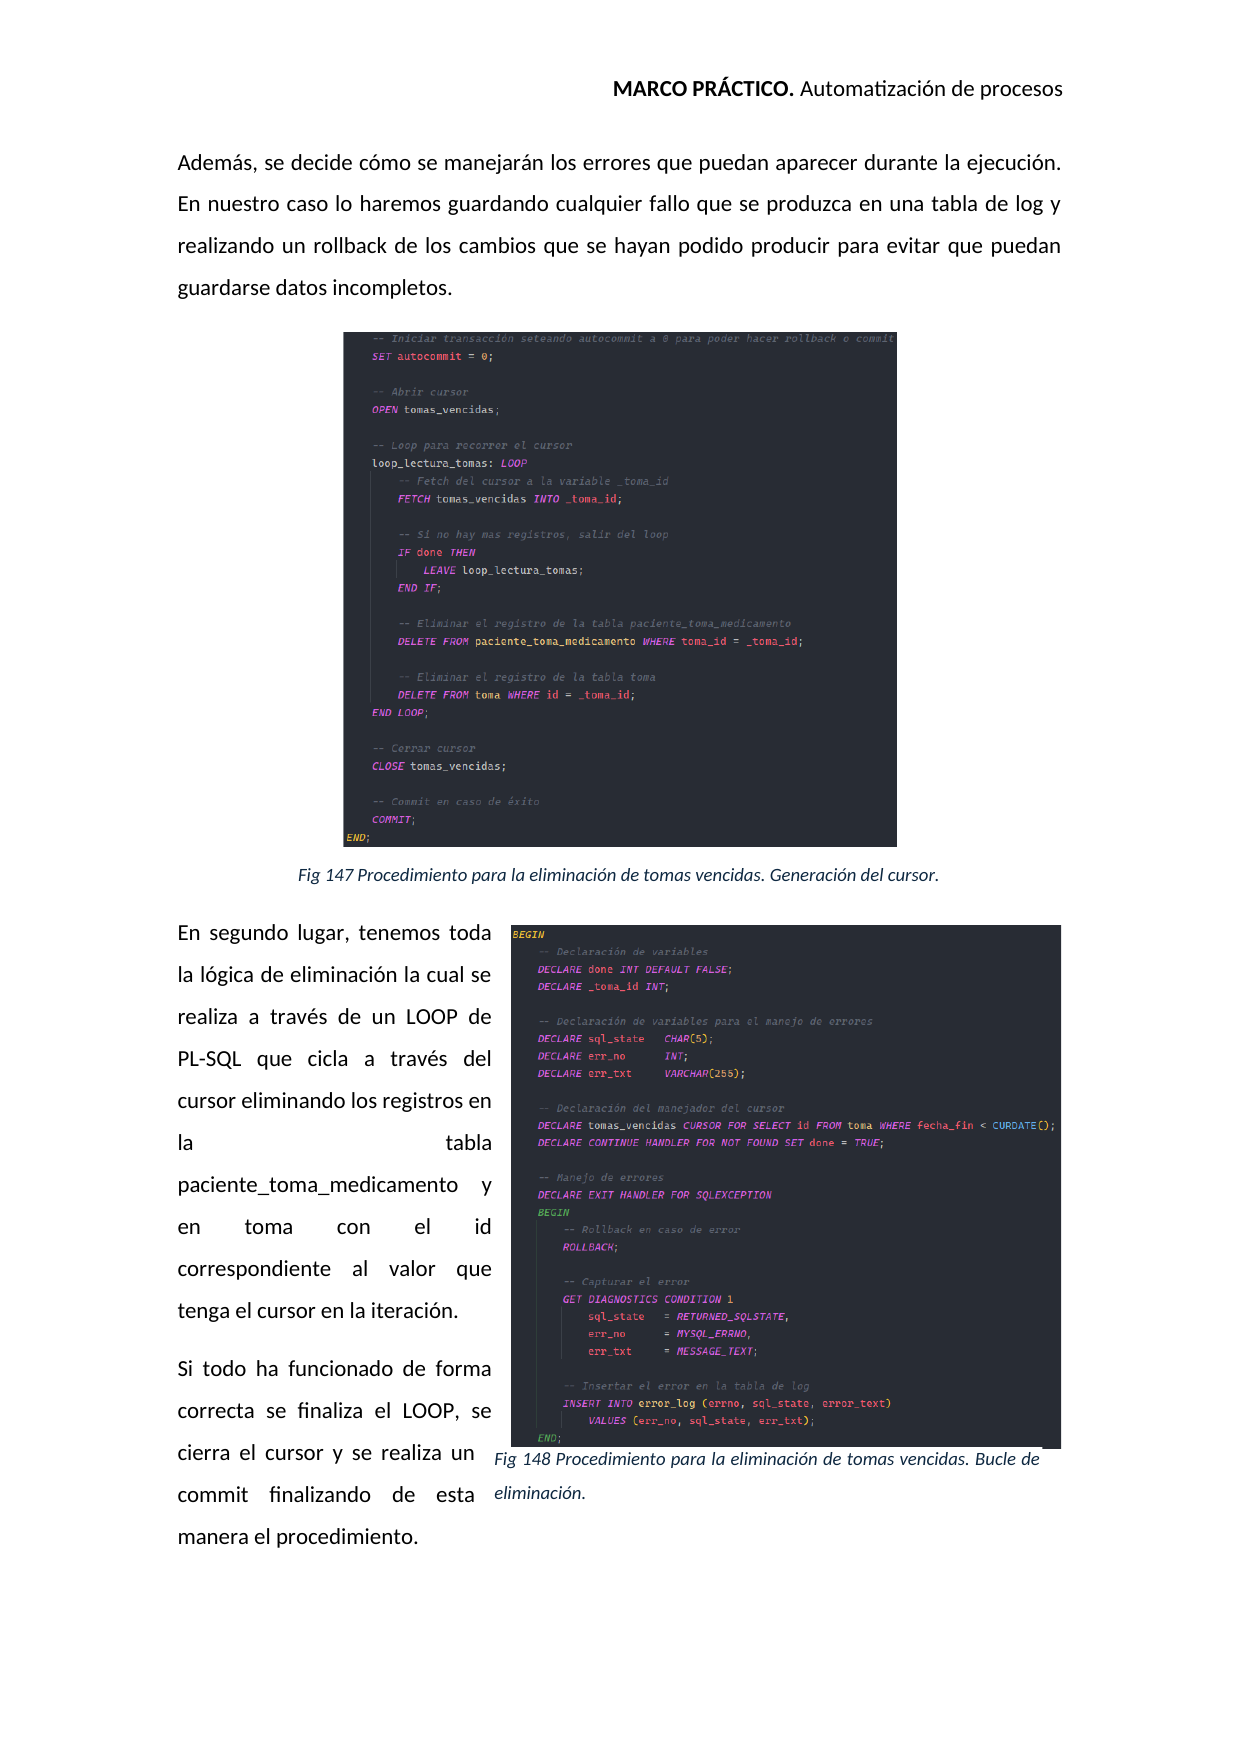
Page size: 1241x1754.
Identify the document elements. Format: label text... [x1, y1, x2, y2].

text En segundo lugar, tenemos toda la lógica de eliminación la cual se realiza a través de un LOOP de PL-SQL que cicla a través del cursor eliminando los registros en la tabla paciente_toma_medicamento y en toma con el id correspondiente al valor que tenga el cursor en la iteración. [177, 918, 1063, 1324]
text Fig 147 Procedimiento para la eliminación de tomas vencidas. Generación del cursor. [177, 863, 1063, 886]
text Si todo ha funcionado de forma correcta se finaliza el LOOP, se cierra el cursor y se realiza un commit finalizando de esta manera el procedimiento. [177, 1354, 1063, 1551]
picture [343, 332, 897, 847]
picture [511, 925, 1062, 1449]
text Además, se decide cómo se manejarán los errores que puedan aparecer durante la ejecución. En nuestro caso lo haremos guardando cualquier fallo que se produzca en una tabla de log y realizando un rollback de los cambios que se hayan podido producir para evitar que puedan guardarse datos incompletos. [177, 148, 1063, 302]
